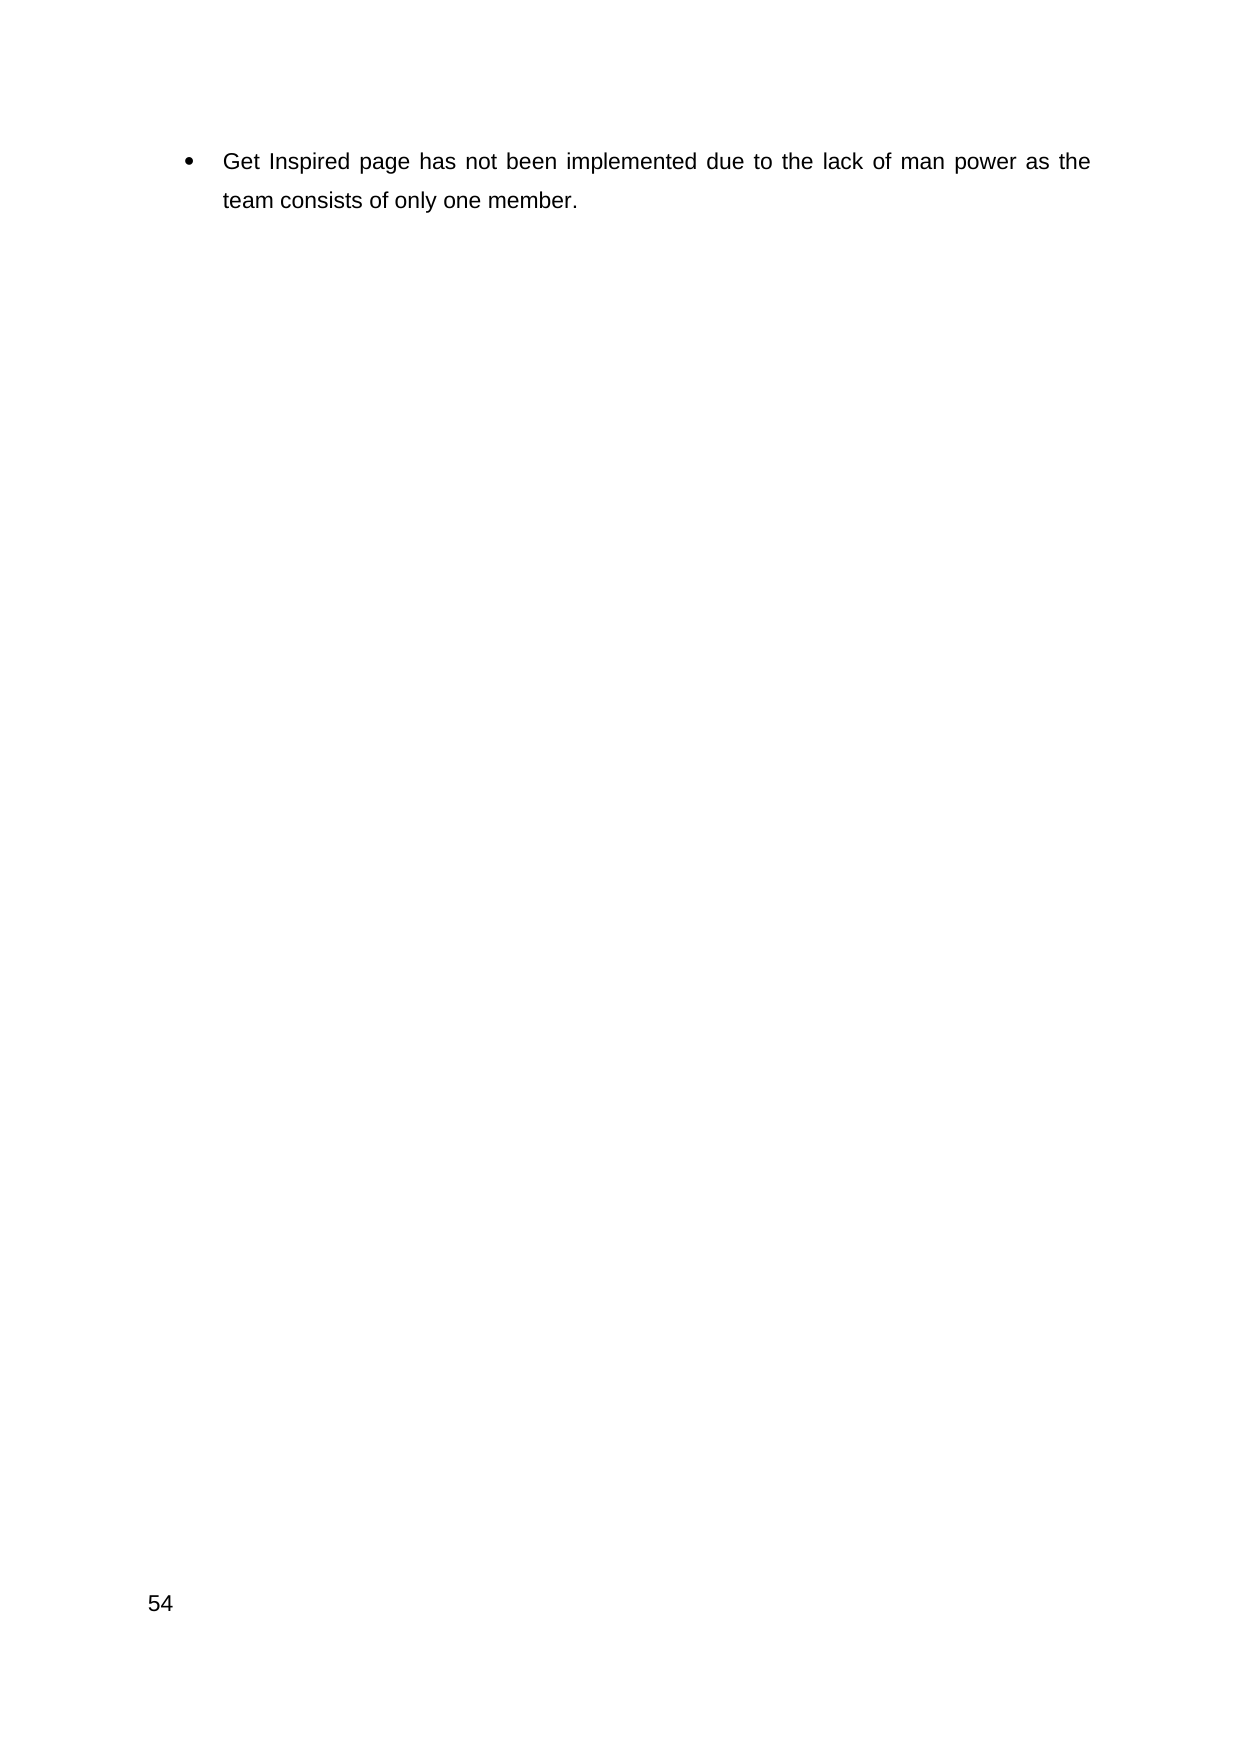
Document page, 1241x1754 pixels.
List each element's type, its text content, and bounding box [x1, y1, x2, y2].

list Get Inspired page has not been implemented due to the lack of man power as the team consists of only one member. [185, 148, 1093, 213]
